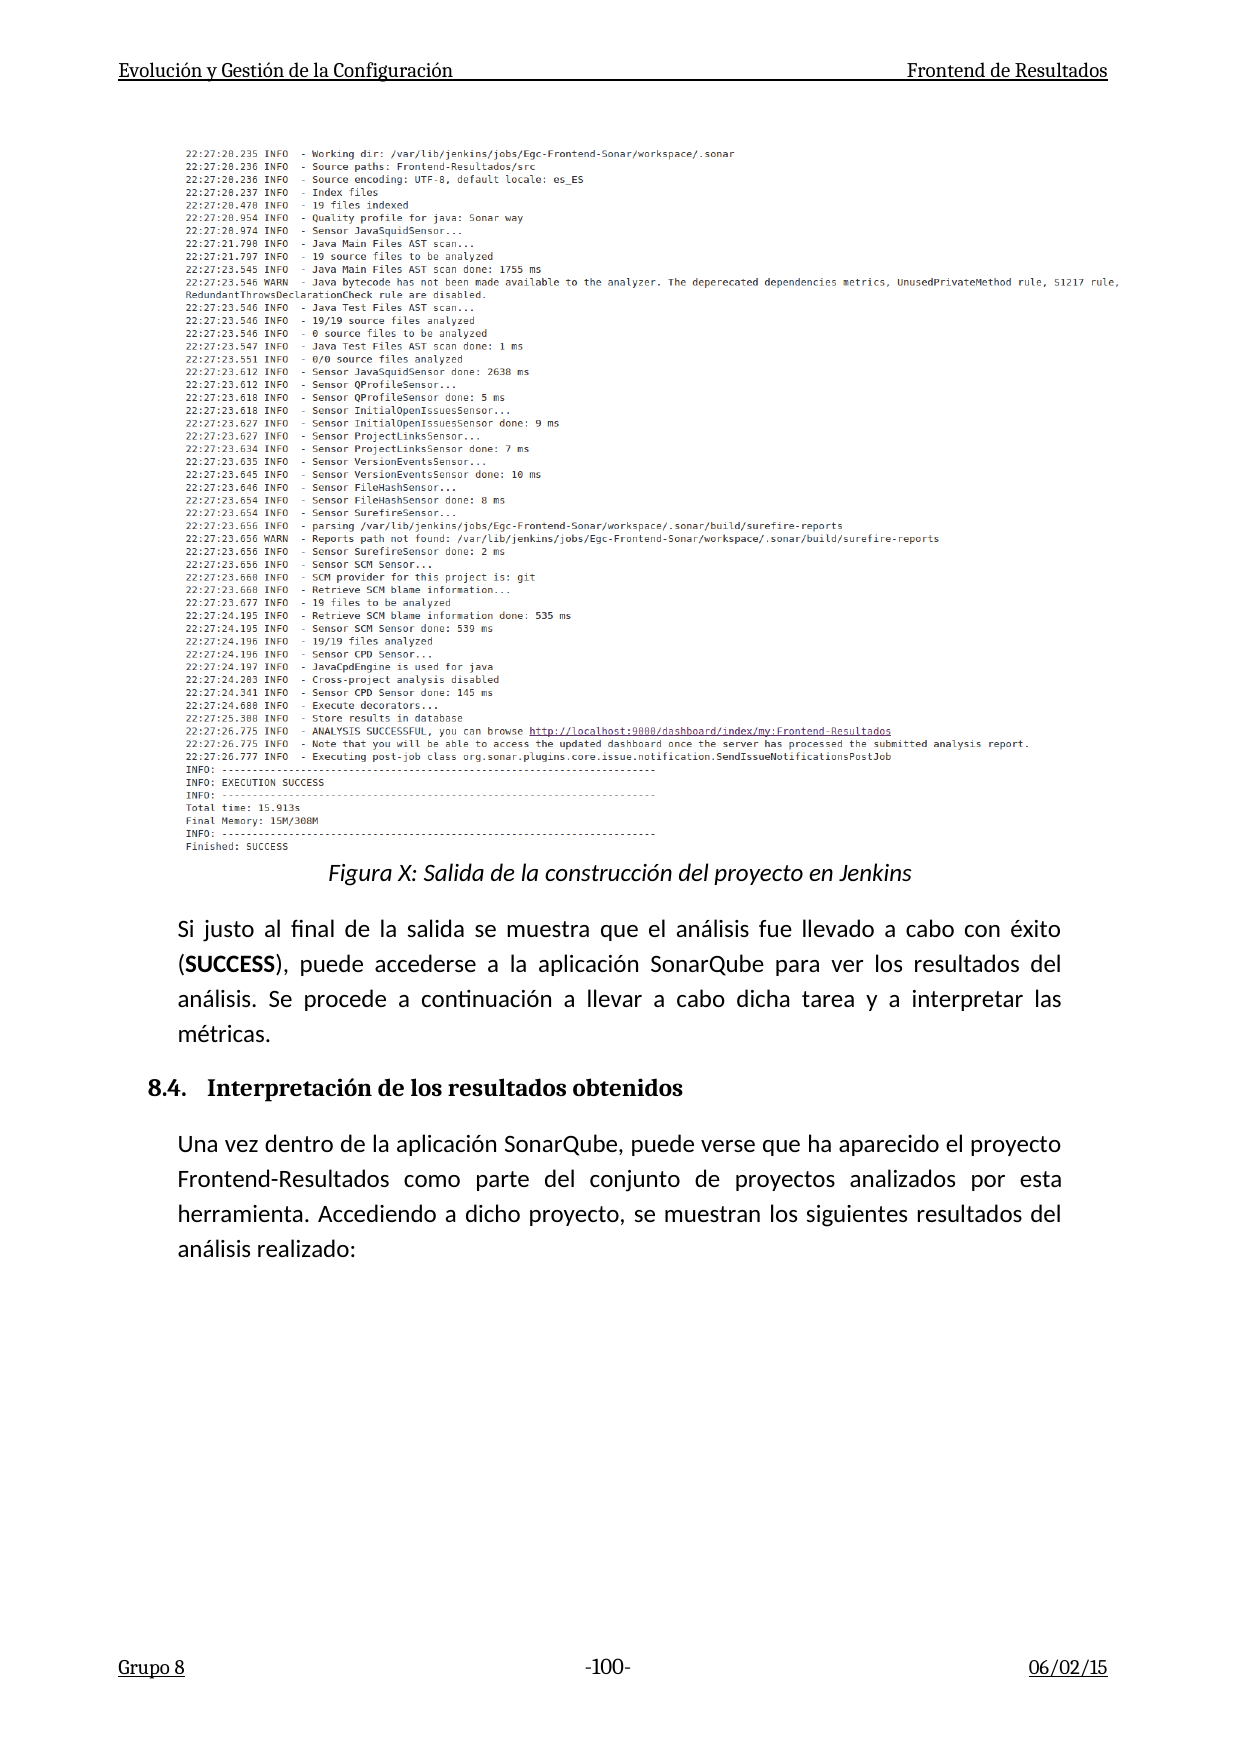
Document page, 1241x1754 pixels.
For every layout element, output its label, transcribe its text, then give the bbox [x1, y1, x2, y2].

picture [177, 147, 1123, 854]
text Si justo al final de la salida se muestra que el análisis fue llevado a cabo con éxito (SUCCESS), puede accederse a la aplicación SonarQube para ver los resultados del análisis. Se procede a continuación a llevar a cabo dicha tarea y a interpretar las métricas. [177, 913, 1063, 1049]
text Una vez dentro de la aplicación SonarQube, puede verse que ha aparecido el proyecto Frontend-Resultados como parte del conjunto de proyectos analizados por esta herramienta. Accediendo a dicho proyecto, se muestran los siguientes resultados del análisis realizado: [177, 1128, 1063, 1263]
list Interpretación de los resultados obtenidos [148, 1074, 1063, 1103]
text Figura X: Salida de la construcción del proyecto en Jenkins [177, 857, 1063, 888]
